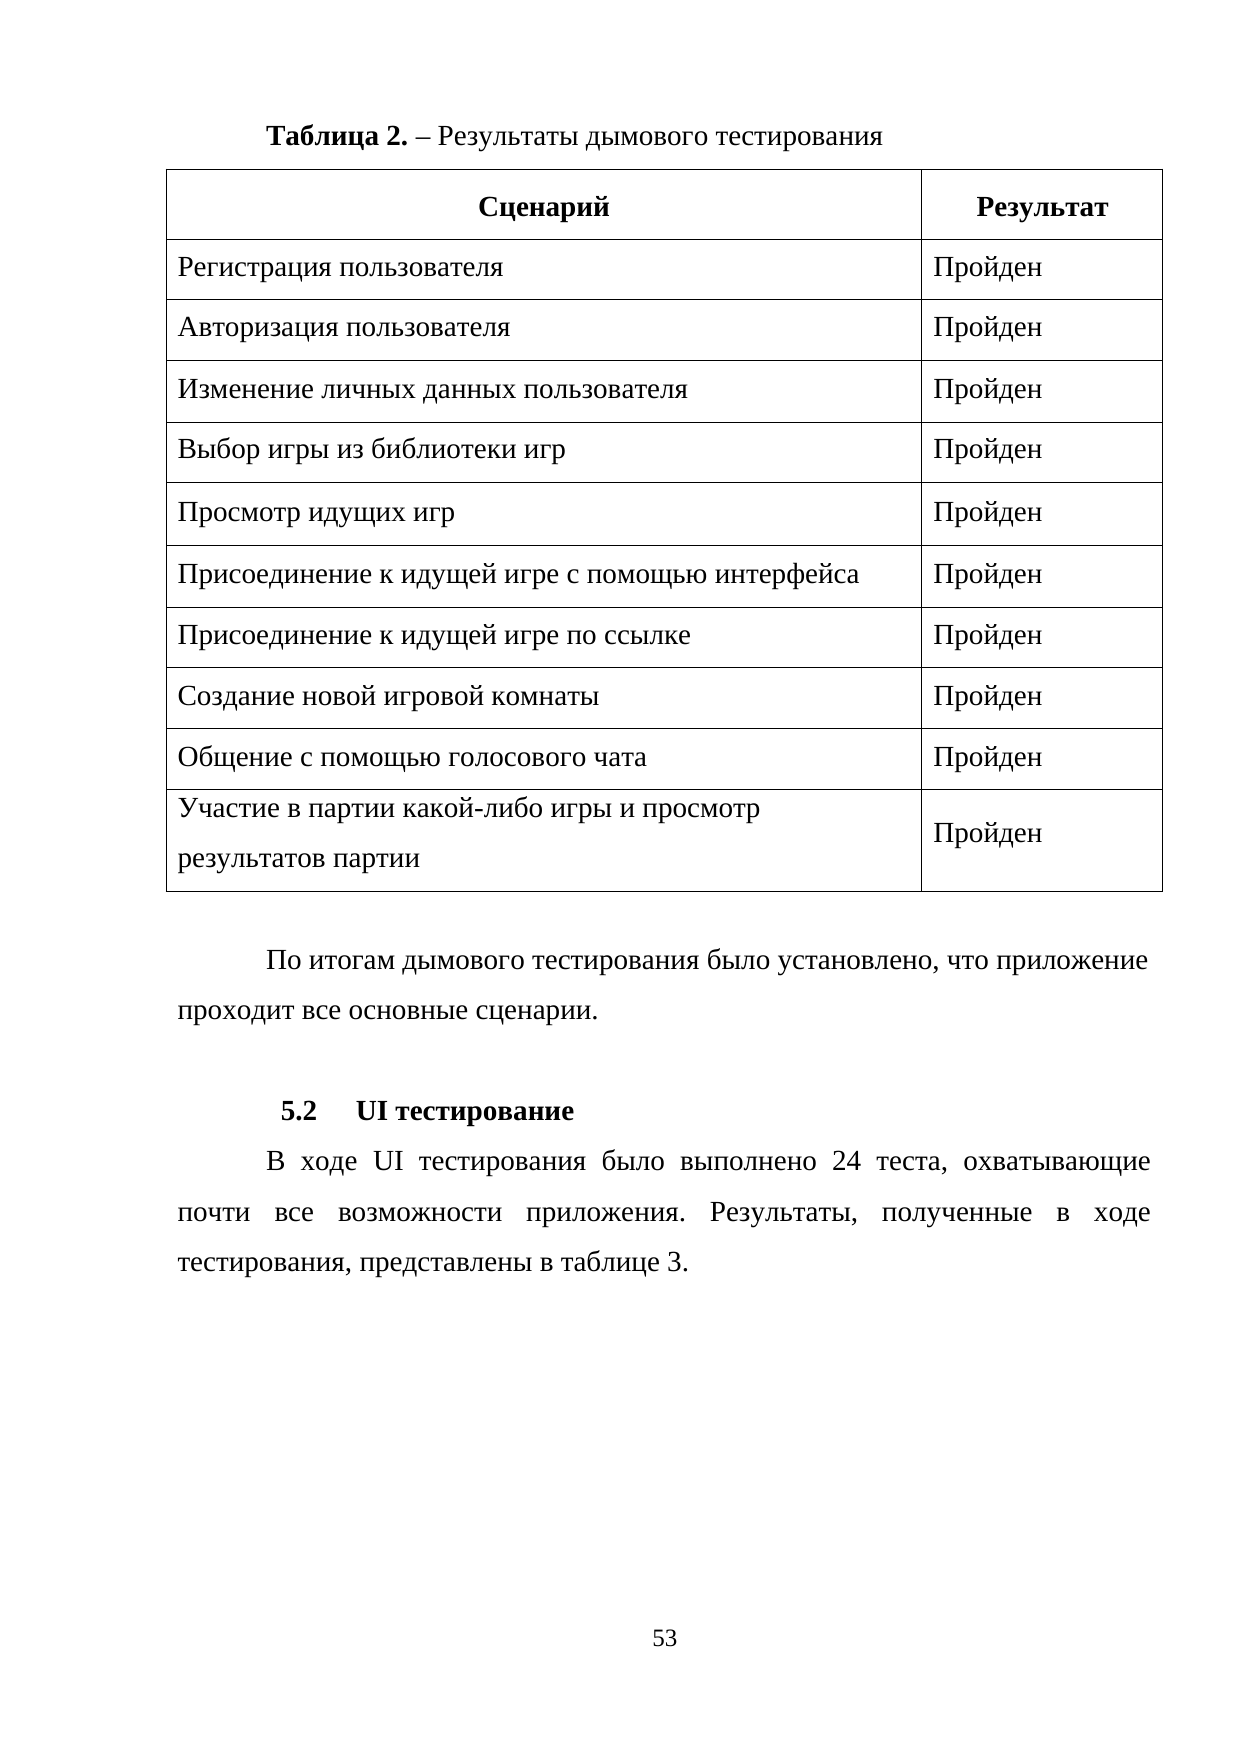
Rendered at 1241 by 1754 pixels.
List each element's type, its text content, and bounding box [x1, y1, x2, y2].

text В ходе UI тестирования было выполнено 24 теста, охватывающие почти все возможности приложения. Результаты, полученные в ходе тестирования, представлены в таблице 3. [177, 1143, 1152, 1278]
table_cell Пройден [922, 729, 1162, 789]
table_cell Авторизация пользователя [167, 300, 921, 360]
text По итогам дымового тестирования было установлено, что приложение проходит все основные сценарии. [177, 942, 1152, 1026]
subtitle UI тестирование [281, 1093, 1152, 1127]
table_header Сценарий [167, 170, 921, 239]
table_cell Участие в партии какой-либо игры и просмотр результатов партии [167, 790, 921, 891]
table_cell Пройден [922, 361, 1162, 422]
table_cell Выбор игры из библиотеки игр [167, 423, 921, 482]
table_cell Регистрация пользователя [167, 240, 921, 299]
table_cell Пройден [922, 300, 1162, 360]
table_cell Пройден [922, 483, 1162, 544]
table_cell Пройден [922, 790, 1162, 891]
table_cell Общение с помощью голосового чата [167, 729, 921, 789]
table_cell Присоединение к идущей игре с помощью интерфейса [167, 546, 921, 607]
table_cell Пройден [922, 546, 1162, 607]
table_cell Пройден [922, 608, 1162, 667]
table_cell Присоединение к идущей игре по ссылке [167, 608, 921, 667]
table_cell Просмотр идущих игр [167, 483, 921, 544]
table_cell Изменение личных данных пользователя [167, 361, 921, 422]
table_header Результат [922, 170, 1162, 239]
table_cell Создание новой игровой комнаты [167, 668, 921, 728]
table_cell Пройден [922, 240, 1162, 299]
table_cell Пройден [922, 423, 1162, 482]
text Таблица 2. – Результаты дымового тестирования [177, 118, 1152, 152]
table_cell Пройден [922, 668, 1162, 728]
